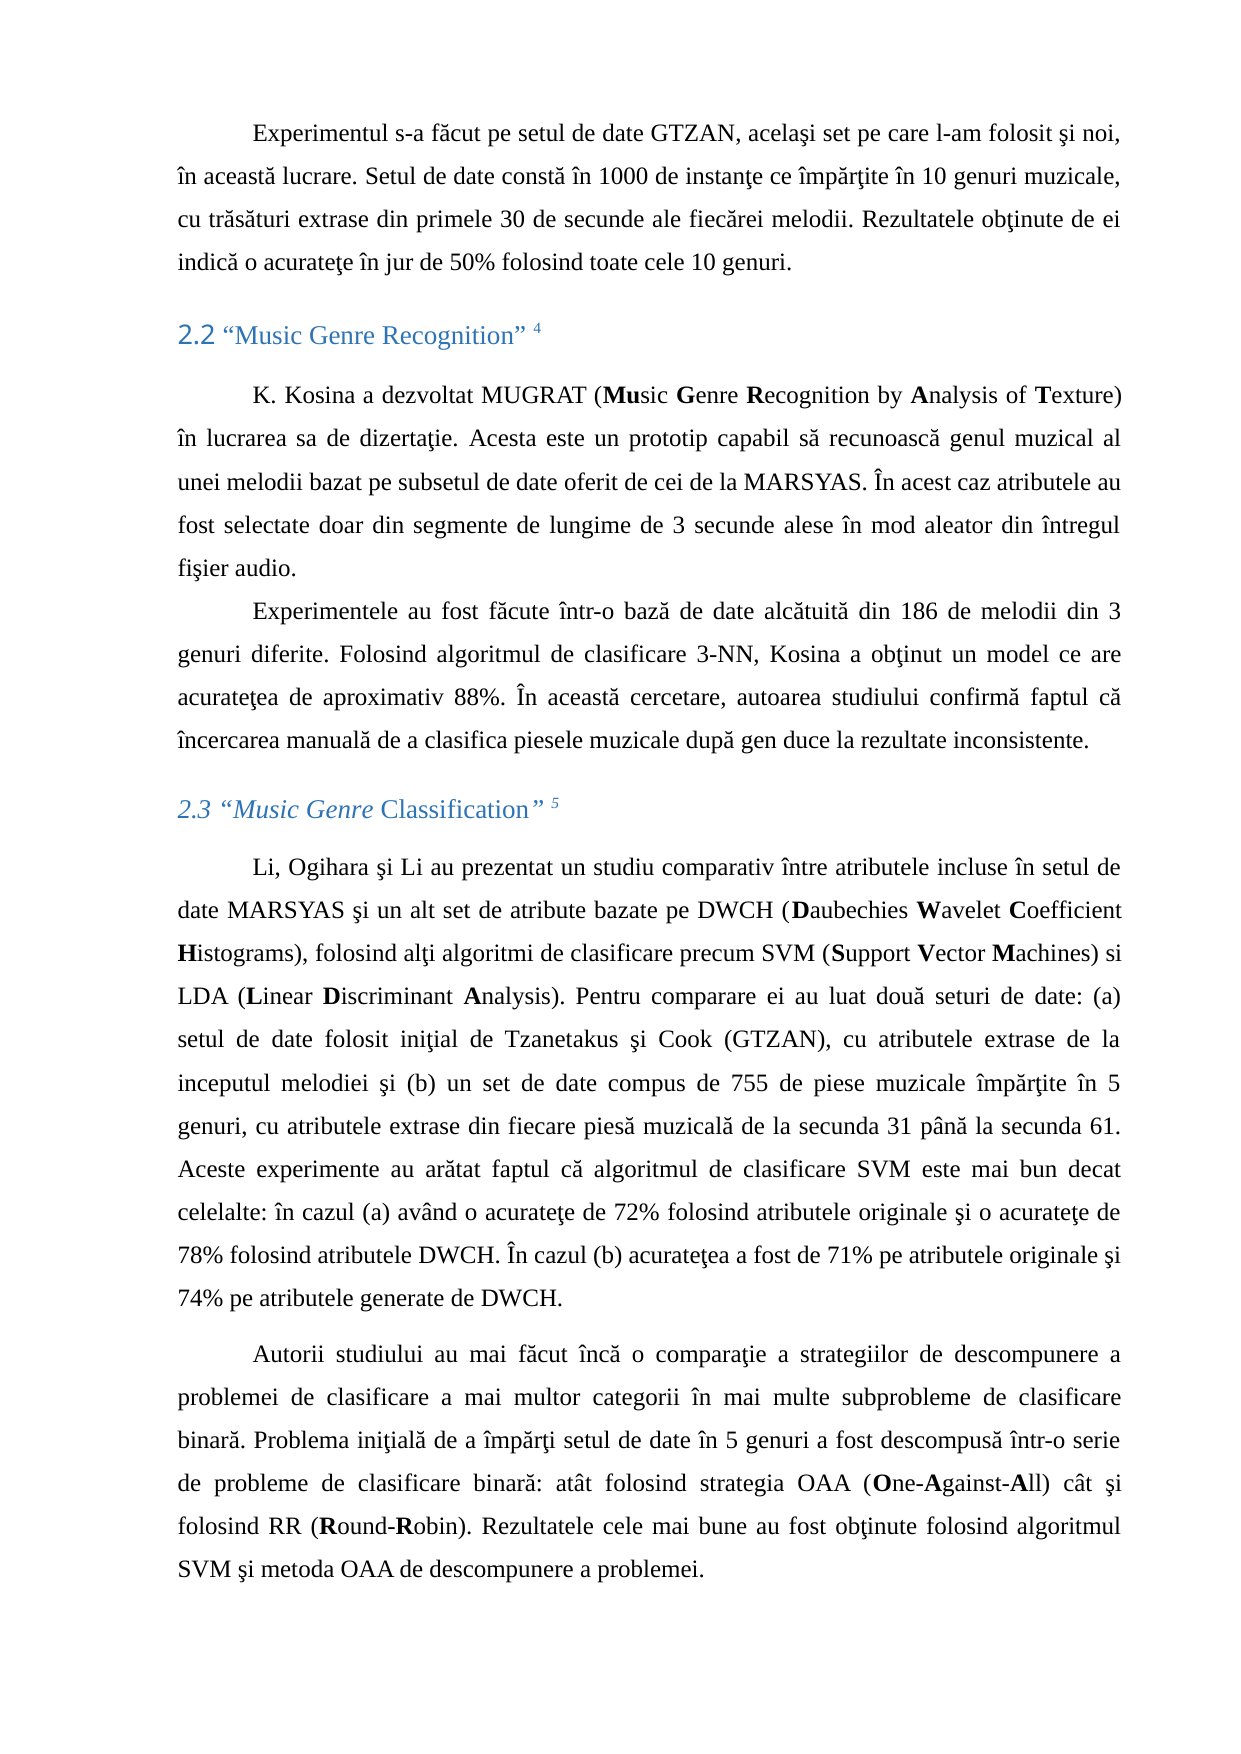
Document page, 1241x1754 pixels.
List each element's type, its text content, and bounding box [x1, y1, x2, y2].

text Experimentele au fost făcute într-o bază de date alcătuită din 186 de melodii din 3 genuri diferite. Folosind algoritmul de clasificare 3-NN, Kosina a obţinut un model ce are acurateţea de aproximativ 88%. În această cercetare, autoarea studiului confirmă faptul că încercarea manuală de a clasifica piesele muzicale după gen duce la rezultate inconsistente. [177, 596, 1122, 754]
subtitle 2.2 “Music Genre Recognition” [177, 316, 1122, 352]
text Autorii studiului au mai făcut încă o comparaţie a strategiilor de descompunere a problemei de clasificare a mai multor categorii în mai multe subprobleme de clasificare binară. Problema iniţială de a împărţi setul de date în 5 genuri a fost descompusă într-o serie de probleme de clasificare binară: atât folosind strategia OAA (One-Against-All) cât şi folosind RR (Round-Robin). Rezultatele cele mai bune au fost obţinute folosind algoritmul SVM şi metoda OAA de descompunere a problemei. [177, 1339, 1122, 1583]
text Li, Ogihara şi Li au prezentat un studiu comparativ între atributele incluse în setul de date MARSYAS şi un alt set de atribute bazate pe DWCH (Daubechies Wavelet Coefficient Histograms), folosind alţi algoritmi de clasificare precum SVM (Support Vector Machines) si LDA (Linear Discriminant Analysis). Pentru comparare ei au luat două seturi de date: (a) setul de date folosit iniţial de Tzanetakus şi Cook (GTZAN), cu atributele extrase de la inceputul melodiei şi (b) un set de date compus de 755 de piese muzicale împărţite în 5 genuri, cu atributele extrase din fiecare piesă muzicală de la secunda 31 până la secunda 61. Aceste experimente au arătat faptul că algoritmul de clasificare SVM este mai bun decat celelalte: în cazul (a) având o acurateţe de 72% folosind atributele originale şi o acurateţe de 78% folosind atributele DWCH. În cazul (b) acurateţea a fost de 71% pe atributele originale şi 74% pe atributele generate de DWCH. [177, 852, 1122, 1312]
subtitle 2.3 “Music Genre Classification” [177, 793, 1122, 825]
text K. Kosina a dezvoltat MUGRAT (Music Genre Recognition by Analysis of Texture) în lucrarea sa de dizertaţie. Acesta este un prototip capabil să recunoască genul muzical al unei melodii bazat pe subsetul de date oferit de cei de la MARSYAS. În acest caz atributele au fost selectate doar din segmente de lungime de 3 secunde alese în mod aleator din întregul fişier audio. [177, 380, 1122, 582]
text Experimentul s-a făcut pe setul de date GTZAN, acelaşi set pe care l-am folosit şi noi, în această lucrare. Setul de date constă în 1000 de instanţe ce împărţite în 10 genuri muzicale, cu trăsături extrase din primele 30 de secunde ale fiecărei melodii. Rezultatele obţinute de ei indică o acurateţe în jur de 50% folosind toate cele 10 genuri. [177, 118, 1122, 276]
